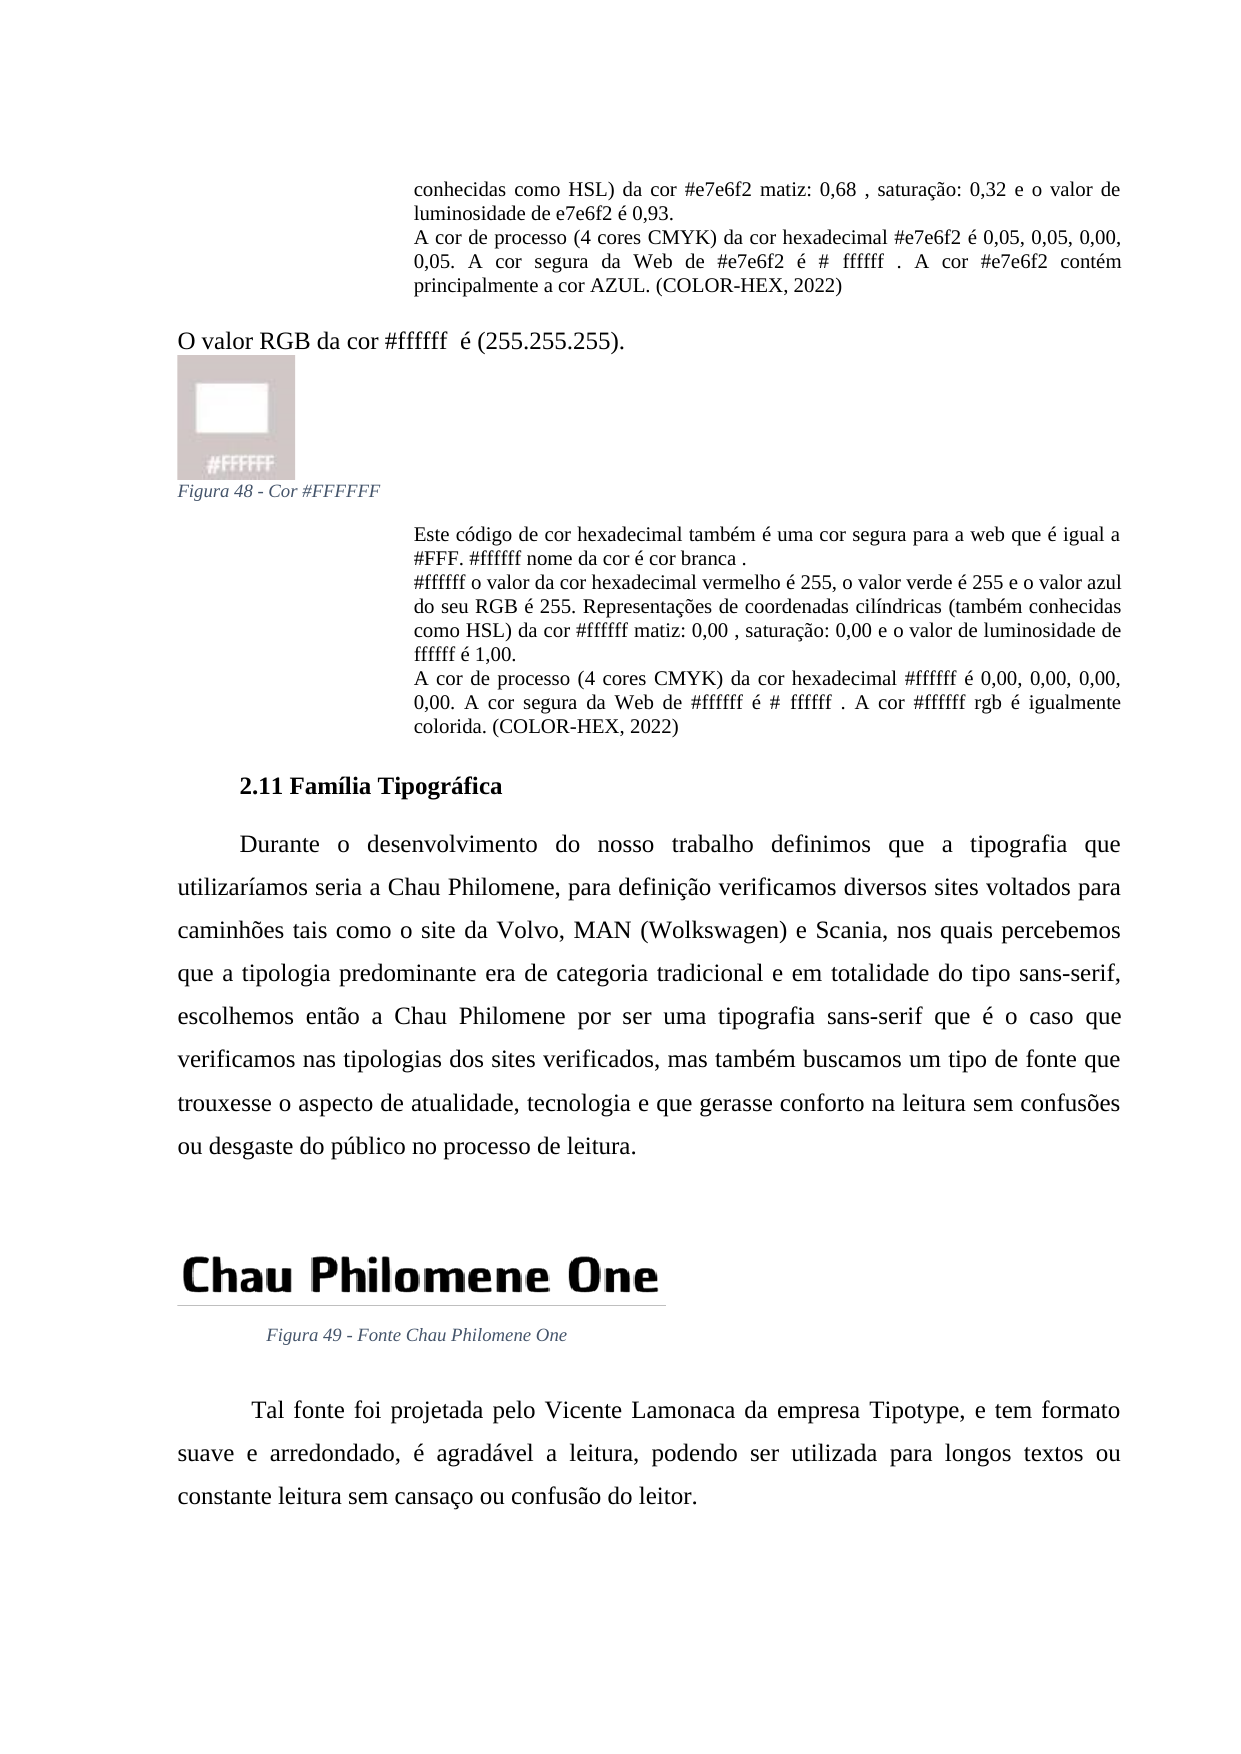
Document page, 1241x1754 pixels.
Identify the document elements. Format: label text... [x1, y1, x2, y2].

text A cor de processo (4 cores CMYK) da cor hexadecimal #ffffff é 0,00, 0,00, 0,00, 0,00. A cor segura da Web de #ffffff é # ffffff . A cor #ffffff rgb é igualmente colorida. (COLOR-HEX, 2022) [413, 666, 1122, 738]
text Figura 48 - Cor #FFFFFF [177, 479, 1122, 501]
text Este código de cor hexadecimal também é uma cor segura para a web que é igual a #FFF. #ffffff nome da cor é cor branca . [413, 522, 1122, 570]
subtitle 2.11 Família Tipográfica [177, 771, 1122, 800]
text A cor de processo (4 cores CMYK) da cor hexadecimal #e7e6f2 é 0,05, 0,05, 0,00, 0,05. A cor segura da Web de #e7e6f2 é # ffffff . A cor #e7e6f2 contém principalmente a cor AZUL. (COLOR-HEX, 2022) [413, 225, 1122, 297]
text Figura 49 - Fonte Chau Philomene One [177, 1324, 1122, 1346]
picture [177, 1250, 668, 1306]
text Durante o desenvolvimento do nosso trabalho definimos que a tipografia que utilizaríamos seria a Chau Philomene, para definição verificamos diversos sites voltados para caminhões tais como o site da Volvo, MAN (Wolkswagen) e Scania, nos quais percebemos que a tipologia predominante era de categoria tradicional e em totalidade do tipo sans-serif, escolhemos então a Chau Philomene por ser uma tipografia sans-serif que é o caso que verificamos nas tipologias dos sites verificados, mas também buscamos um tipo de fonte que trouxesse o aspecto de atualidade, tecnologia e que gerasse conforto na leitura sem confusões ou desgaste do público no processo de leitura. [177, 829, 1122, 1159]
text #ffffff o valor da cor hexadecimal vermelho é 255, o valor verde é 255 e o valor azul do seu RGB é 255. Representações de coordenadas cilíndricas (também conhecidas como HSL) da cor #ffffff matiz: 0,00 , saturação: 0,00 e o valor de luminosidade de ffffff é 1,00. [413, 570, 1122, 666]
text O valor RGB da cor #ffffff é (255.255.255). [177, 326, 1122, 355]
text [413, 177, 1122, 225]
text Tal fonte foi projetada pelo Vicente Lamonaca da empresa Tipotype, e tem formato suave e arredondado, é agradável a leitura, podendo ser utilizada para longos textos ou constante leitura sem cansaço ou confusão do leitor. [177, 1395, 1122, 1510]
picture [177, 355, 296, 480]
